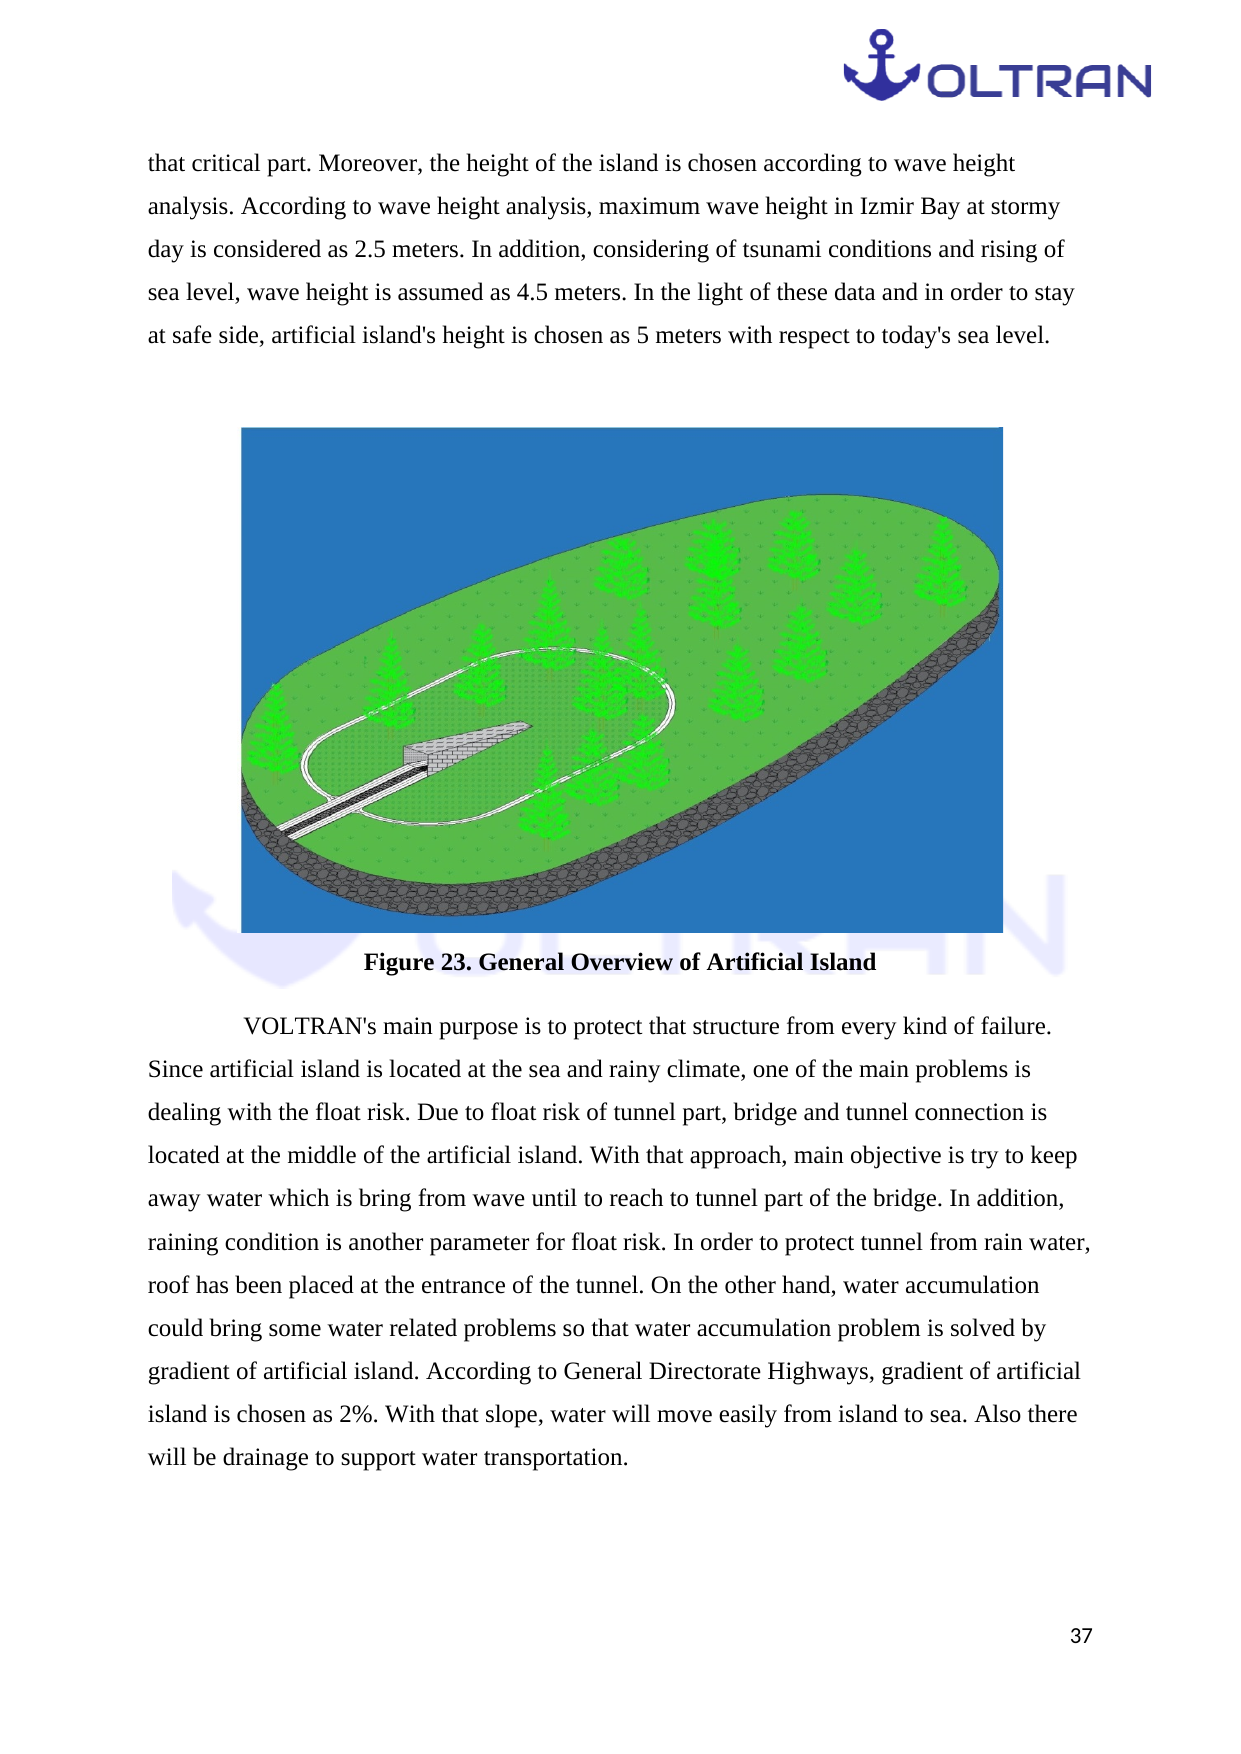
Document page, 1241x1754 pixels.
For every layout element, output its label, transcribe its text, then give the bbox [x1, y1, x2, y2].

picture [237, 427, 1004, 933]
picture [843, 29, 1152, 101]
text VOLTRAN's main purpose is to protect that structure from every kind of failure. Since artificial island is located at the sea and rainy climate, one of the main problems is dealing with the float risk. Due to float risk of tunnel part, bridge and tunnel connection is located at the middle of the artificial island. With that approach, main objective is try to keep away water which is bring from wave until to reach to tunnel part of the bridge. In addition, raining condition is another parameter for float risk. In order to protect tunnel from rain water, roof has been placed at the entrance of the tunnel. On the other hand, water accumulation could bring some water related problems so that water accumulation problem is solved by gradient of artificial island. According to General Directorate Highways, gradient of artificial island is chosen as 2%. With that slope, water will move easily from island to sea. Also there will be drainage to support water transportation. [148, 1011, 1093, 1471]
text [148, 148, 1093, 349]
text Figure 23. General Overview of Artificial Island [148, 947, 1093, 976]
